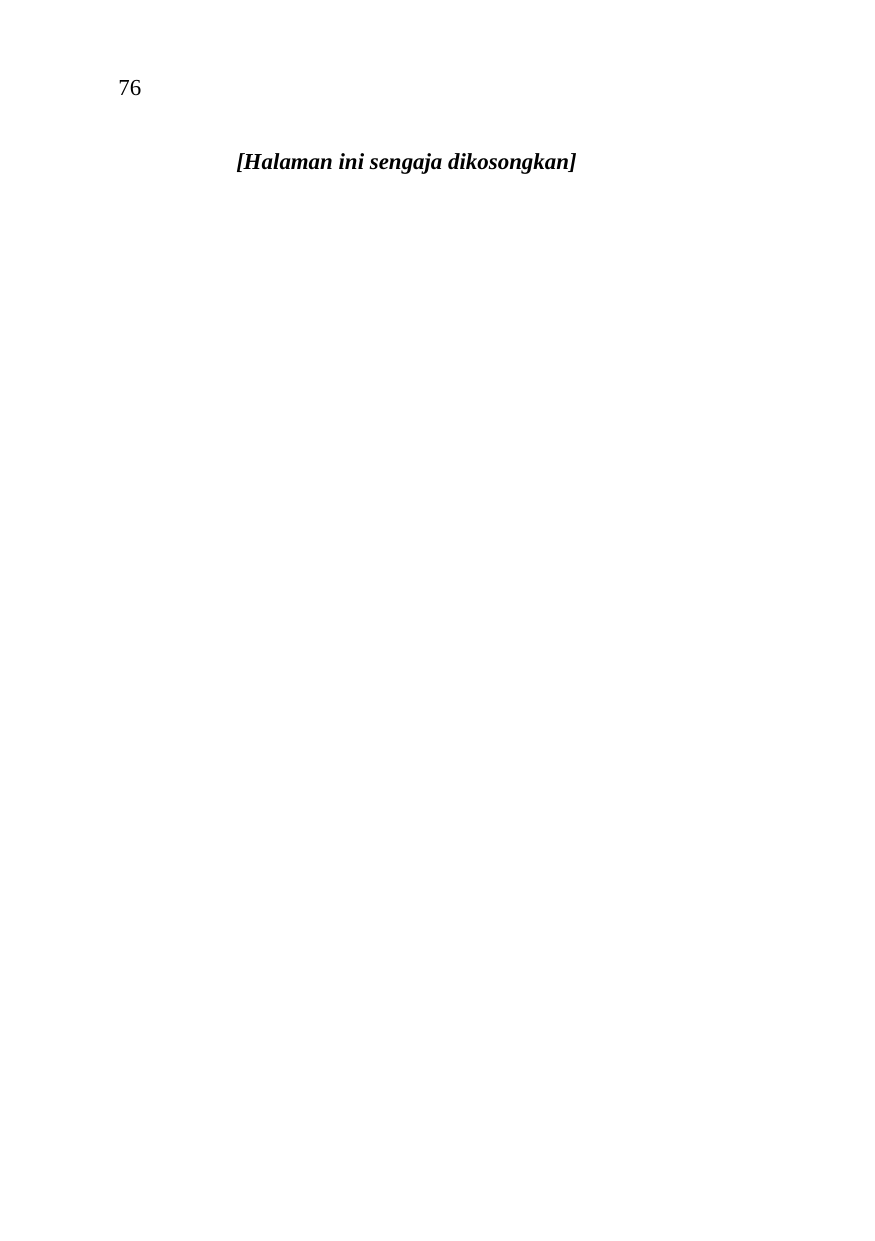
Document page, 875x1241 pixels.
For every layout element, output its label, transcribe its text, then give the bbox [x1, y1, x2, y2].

text [Halaman ini sengaja dikosongkan] [118, 148, 697, 174]
